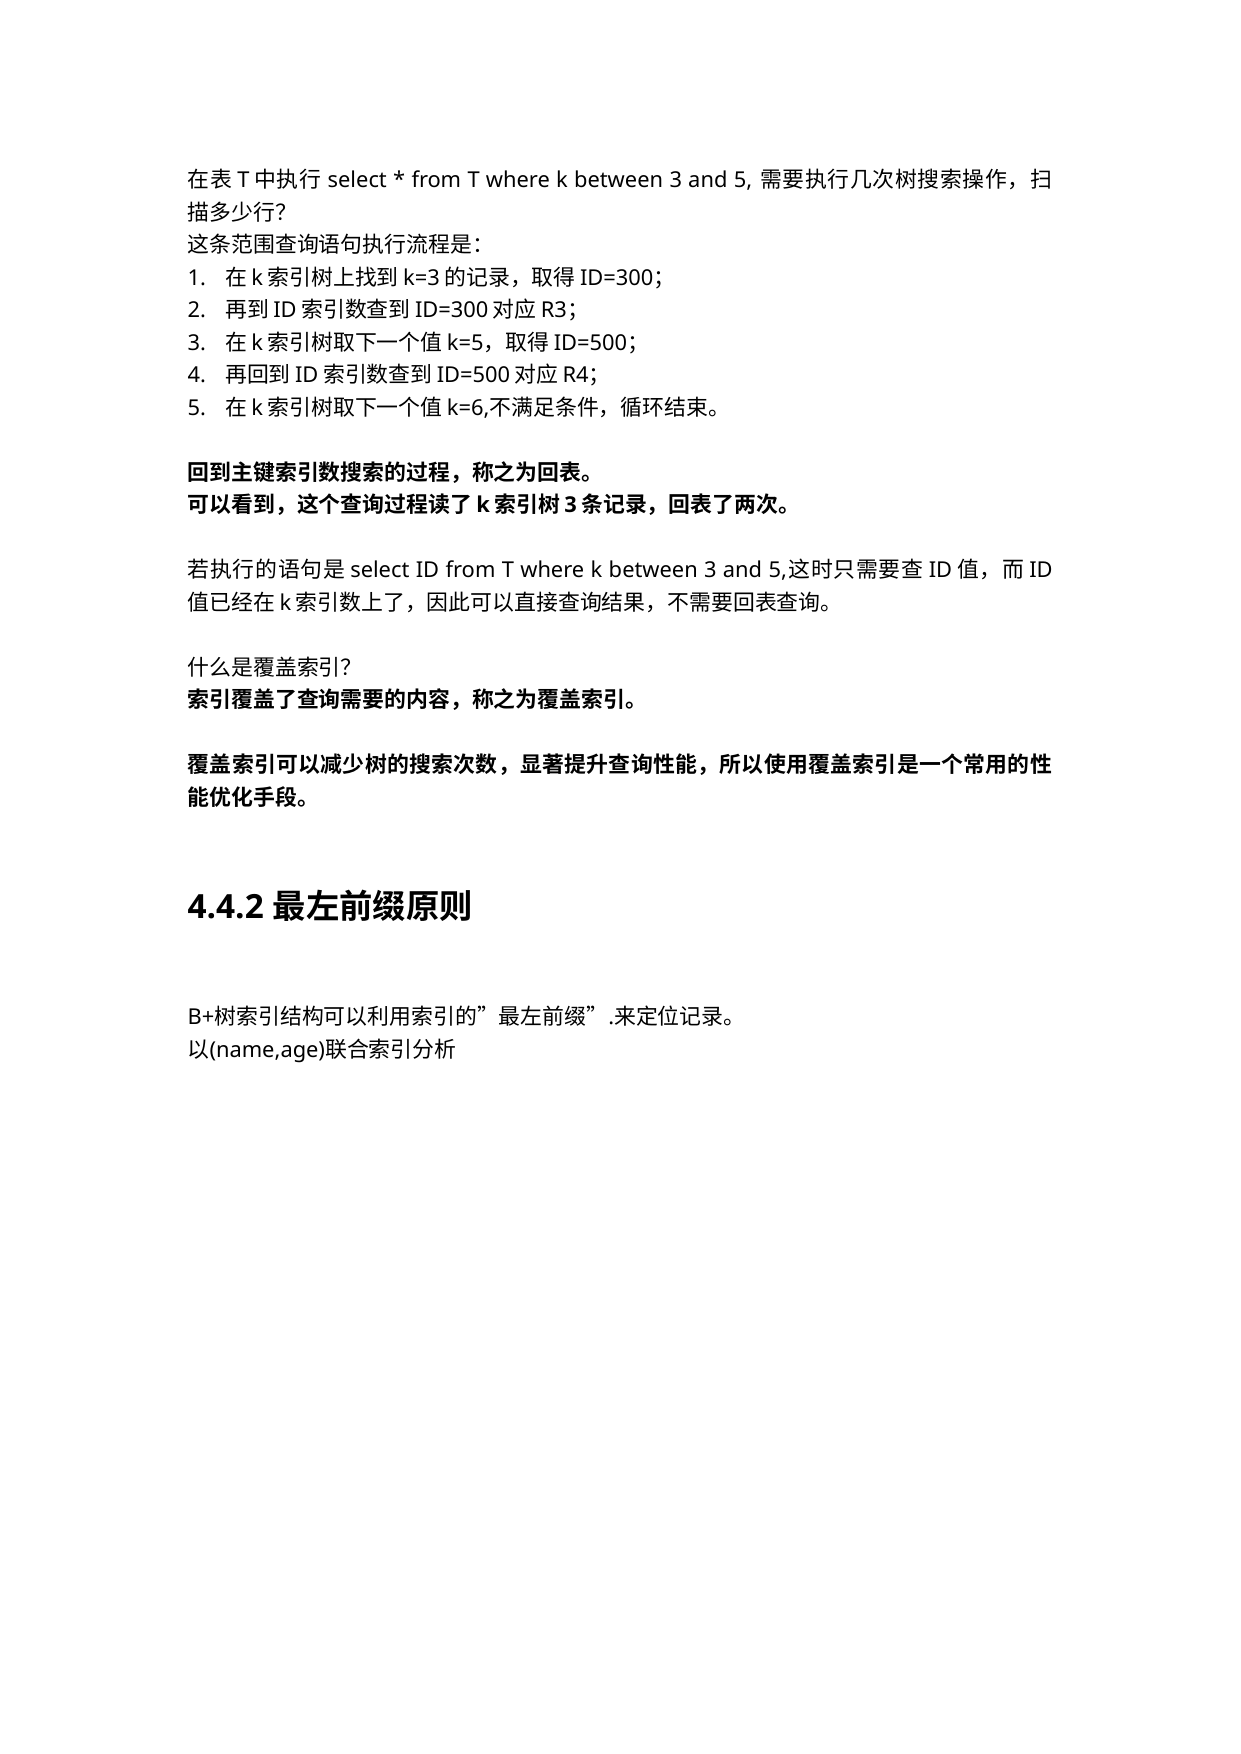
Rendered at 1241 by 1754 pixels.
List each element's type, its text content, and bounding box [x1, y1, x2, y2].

text 若执行的语句是select ID from T where k between 3 and 5,这时只需要查ID值，而ID值已经在k索引数上了，因此可以直接查询结果，不需要回表查询。 [187, 552, 1053, 617]
list 在k索引树取下一个值k=6,不满足条件，循环结束。 [187, 389, 1053, 422]
text 覆盖索引可以减少树的搜索次数，显著提升查询性能，所以使用覆盖索引是一个常用的性能优化手段。 [187, 747, 1053, 812]
text 可以看到，这个查询过程读了k索引树3条记录，回表了两次。 [187, 487, 1053, 519]
list 在k索引树取下一个值k=5，取得ID=500； [187, 324, 1053, 357]
list 再到ID索引数查到ID=300对应R3； [187, 292, 1053, 324]
text 在表T中执行 select * from T where k between 3 and 5, 需要执行几次树搜索操作，扫描多少行？ [187, 162, 1053, 227]
list 在k索引树上找到k=3的记录，取得ID=300； [187, 259, 1053, 292]
text 回到主键索引数搜索的过程，称之为回表。 [187, 454, 1053, 487]
text 索引覆盖了查询需要的内容，称之为覆盖索引。 [187, 682, 1053, 714]
subtitle 4.4.2 最左前缀原则 [187, 872, 1053, 937]
list 再回到ID索引数查到ID=500对应R4； [187, 357, 1053, 389]
text 这条范围查询语句执行流程是： [187, 227, 1053, 259]
text 以(name,age)联合索引分析 [187, 1031, 1053, 1064]
text B+树索引结构可以利用索引的”最左前缀”.来定位记录。 [187, 999, 1053, 1031]
text 什么是覆盖索引？ [187, 649, 1053, 682]
